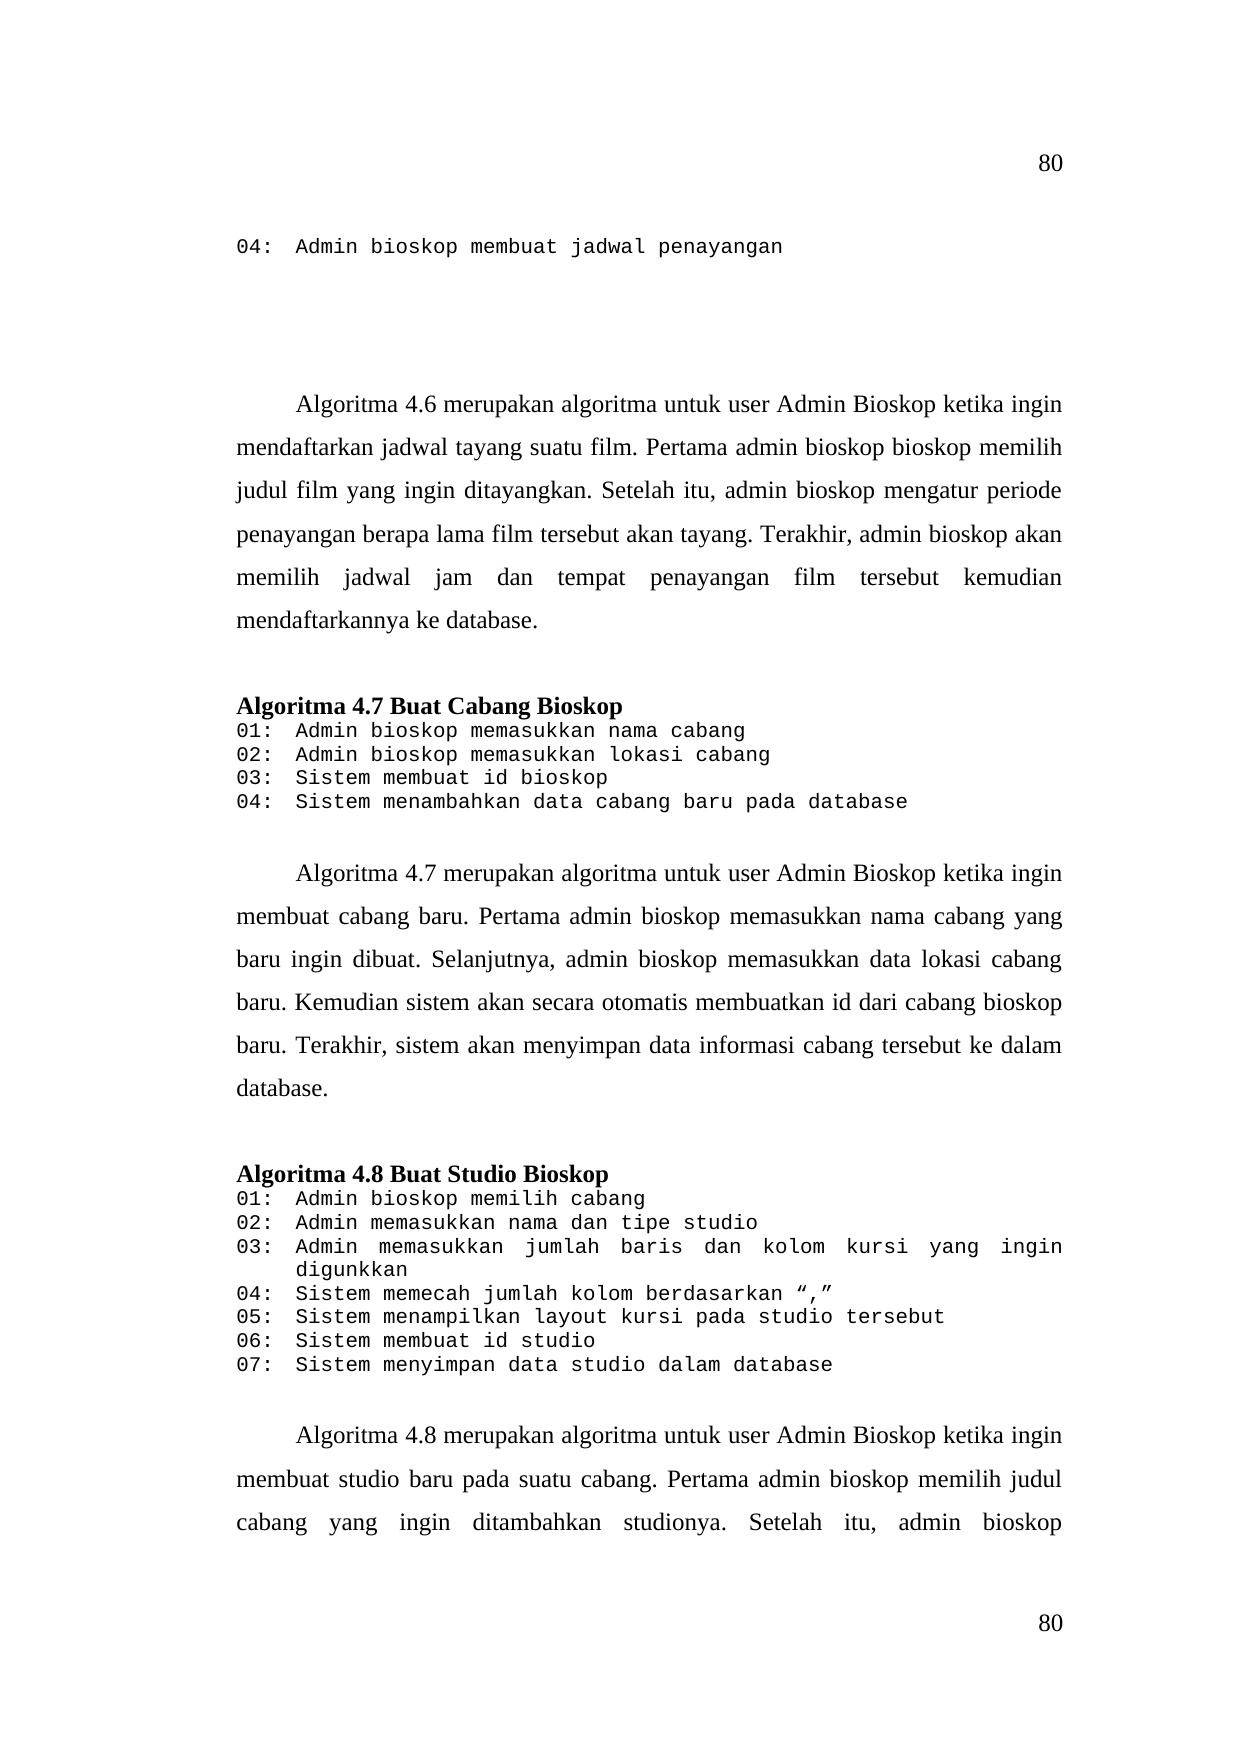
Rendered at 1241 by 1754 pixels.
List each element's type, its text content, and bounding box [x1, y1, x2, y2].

list Sistem menampilkan layout kursi pada studio tersebut [236, 1307, 1063, 1330]
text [236, 1421, 1063, 1536]
list Sistem memecah jumlah kolom berdasarkan “,” [236, 1283, 1063, 1307]
list Admin bioskop memasukkan nama cabang [236, 720, 1063, 744]
text Algoritma 4.8 Buat Studio Bioskop [236, 1159, 1063, 1188]
list Admin bioskop membuat jadwal penayangan [236, 236, 1063, 260]
list Sistem menambahkan data cabang baru pada database [236, 791, 1063, 814]
list Admin memasukkan nama dan tipe studio [236, 1212, 1063, 1236]
list Sistem membuat id bioskop [236, 767, 1063, 791]
list Admin bioskop memasukkan lokasi cabang [236, 744, 1063, 767]
text Algoritma 4.7 merupakan algoritma untuk user Admin Bioskop ketika ingin membuat cabang baru. Pertama admin bioskop memasukkan nama cabang yang baru ingin dibuat. Selanjutnya, admin bioskop memasukkan data lokasi cabang baru. Kemudian sistem akan secara otomatis membuatkan id dari cabang bioskop baru. Terakhir, sistem akan menyimpan data informasi cabang tersebut ke dalam database. [236, 858, 1063, 1102]
list Admin memasukkan jumlah baris dan kolom kursi yang ingin digunkkan [236, 1236, 1063, 1283]
list Sistem membuat id studio [236, 1330, 1063, 1354]
list Admin bioskop memilih cabang [236, 1188, 1063, 1212]
text Algoritma 4.7 Buat Cabang Bioskop [236, 691, 1063, 720]
text Algoritma 4.6 merupakan algoritma untuk user Admin Bioskop ketika ingin mendaftarkan jadwal tayang suatu film. Pertama admin bioskop bioskop memilih judul film yang ingin ditayangkan. Setelah itu, admin bioskop mengatur periode penayangan berapa lama film tersebut akan tayang. Terakhir, admin bioskop akan memilih jadwal jam dan tempat penayangan film tersebut kemudian mendaftarkannya ke database. [236, 389, 1063, 634]
list Sistem menyimpan data studio dalam database [236, 1354, 1063, 1377]
